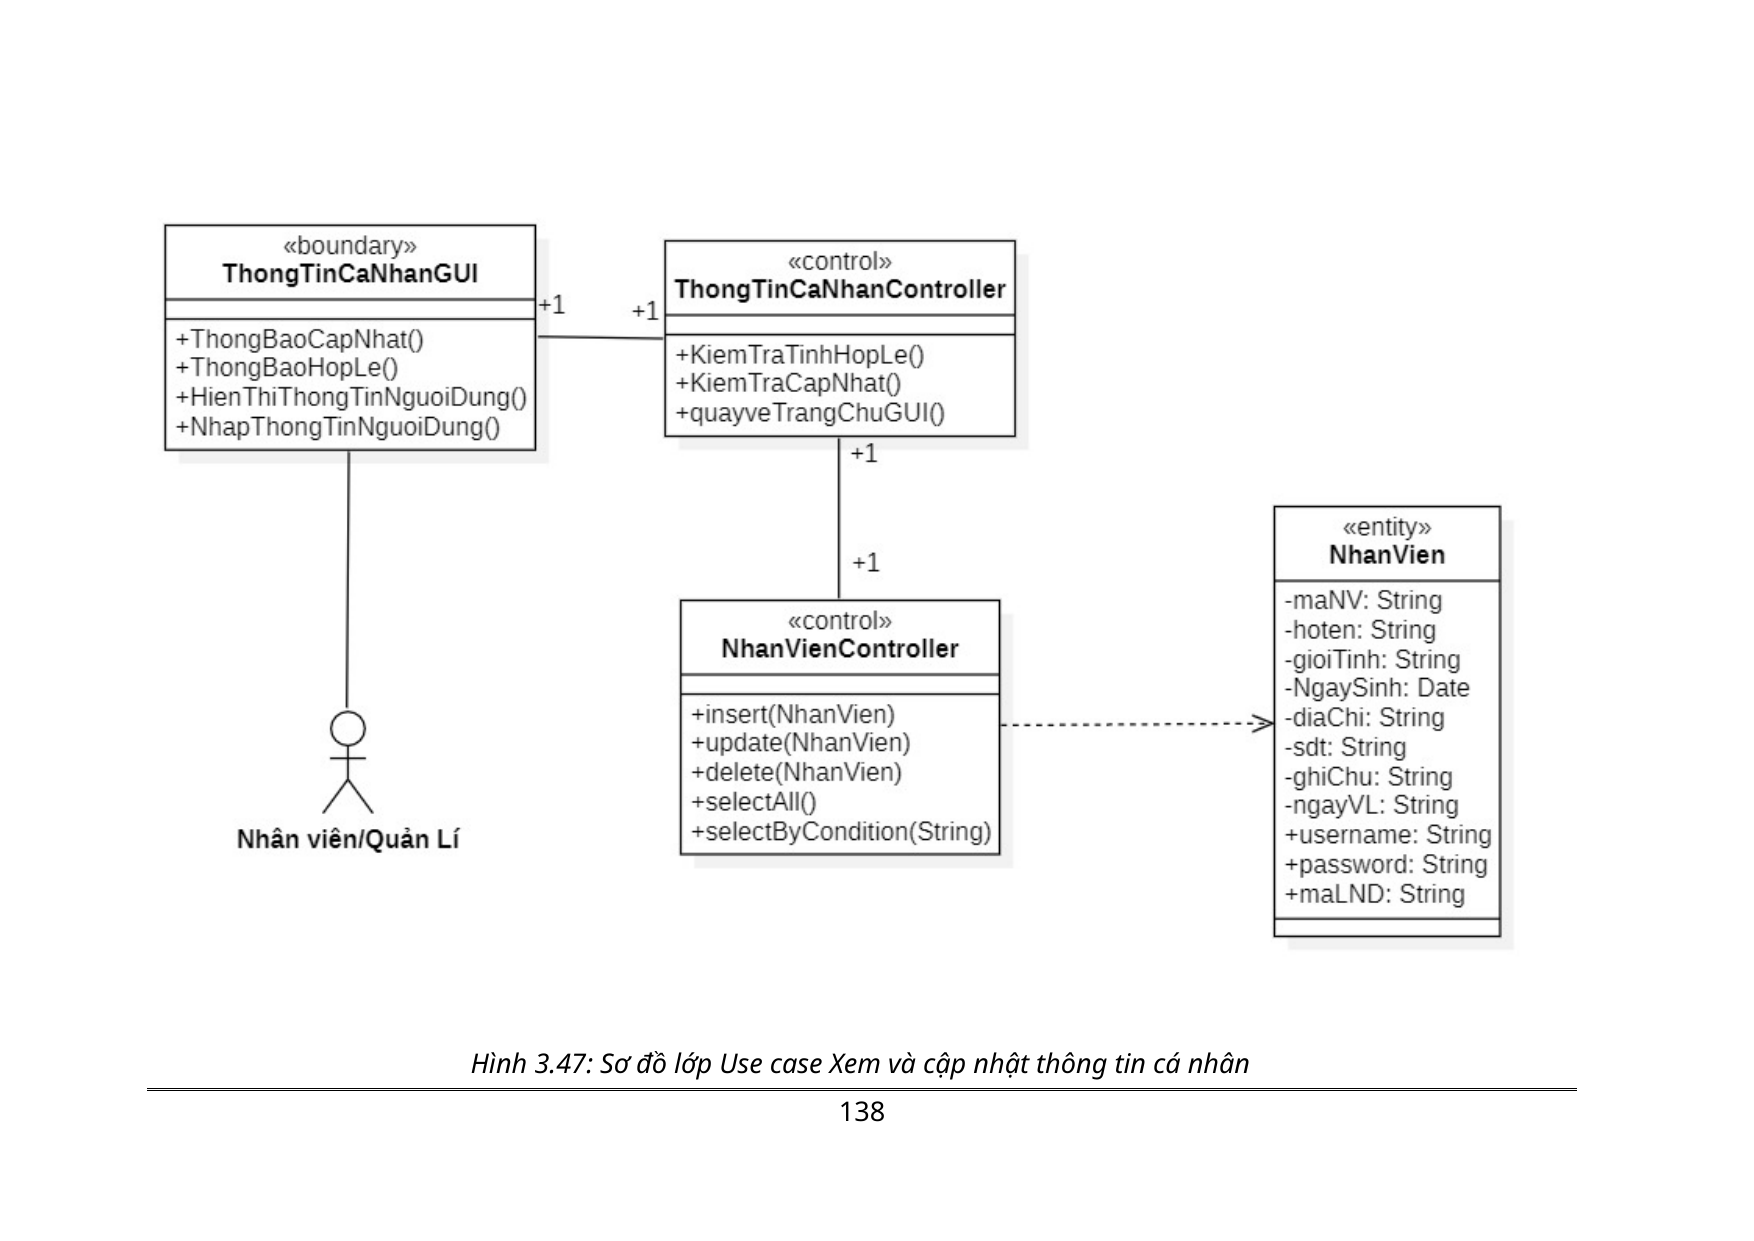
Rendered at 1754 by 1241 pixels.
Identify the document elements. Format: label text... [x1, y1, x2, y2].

picture [147, 207, 1577, 1014]
